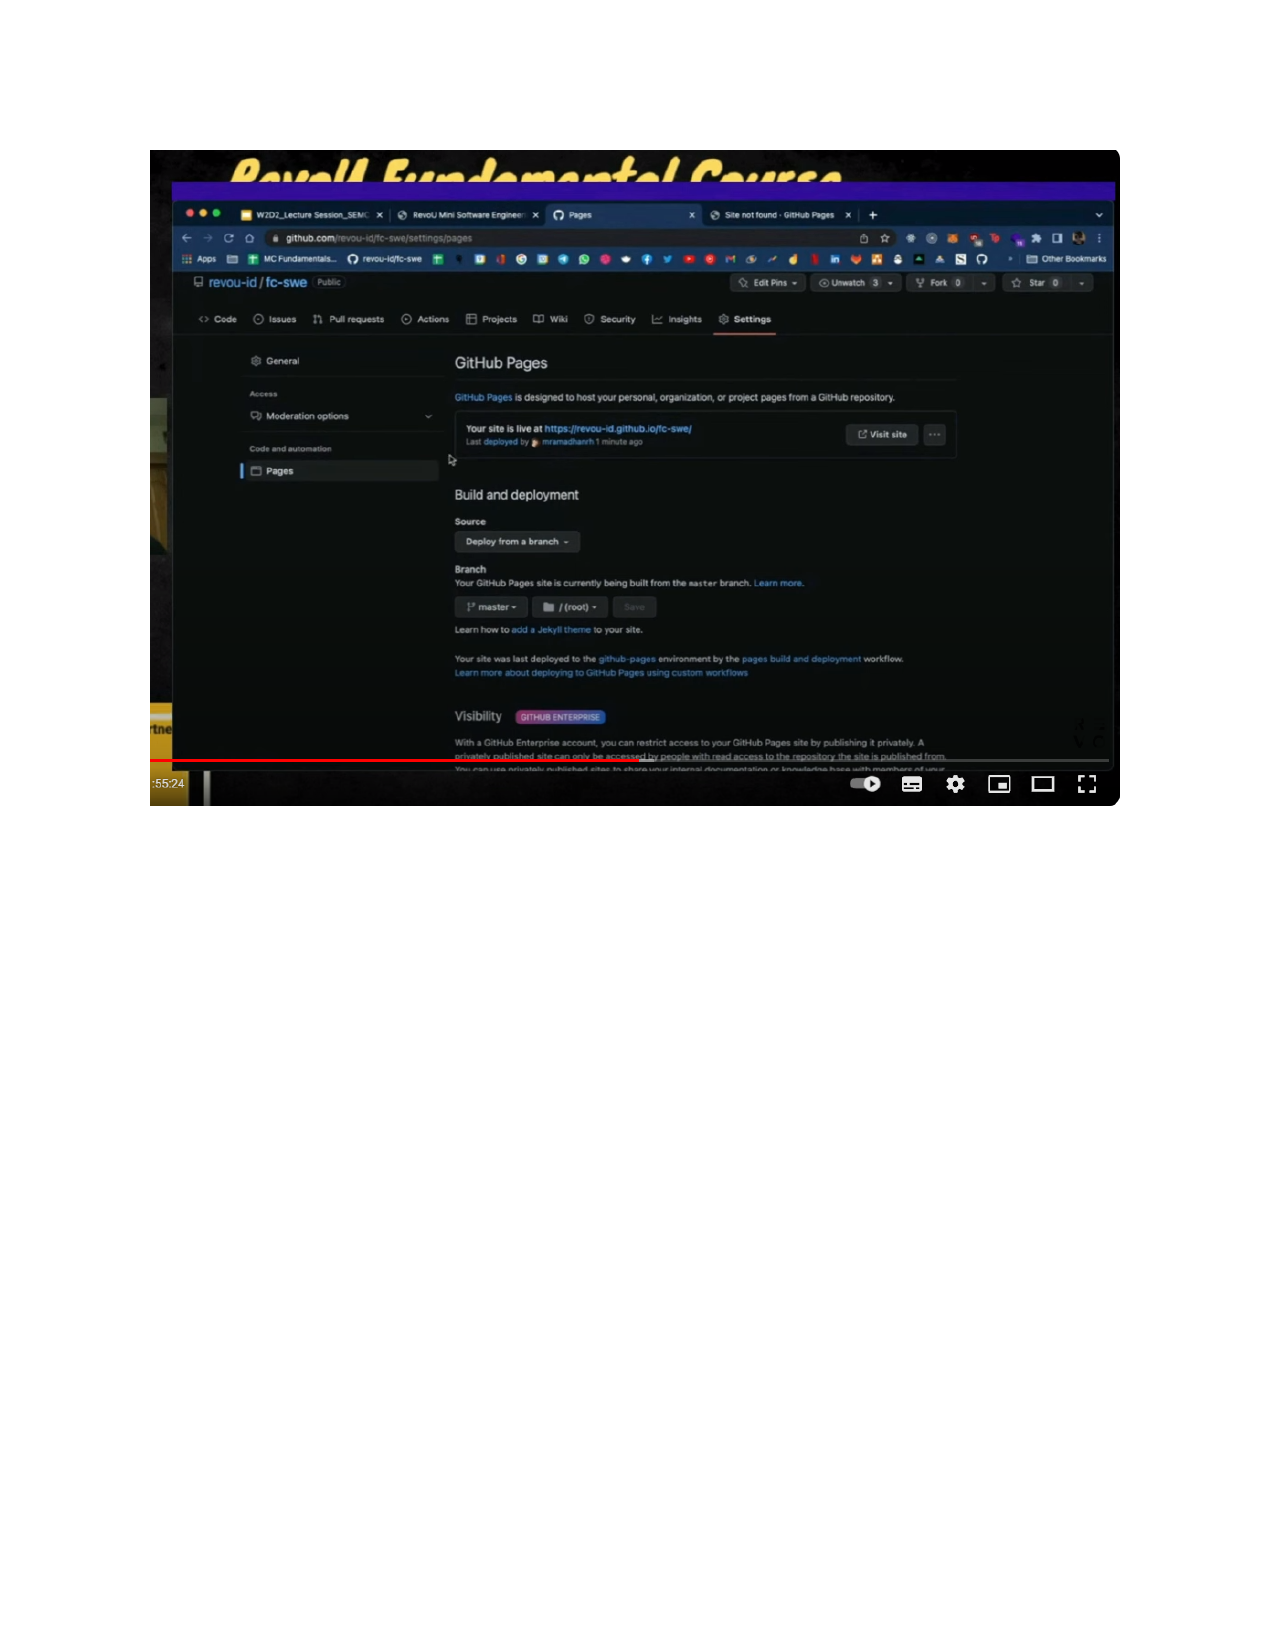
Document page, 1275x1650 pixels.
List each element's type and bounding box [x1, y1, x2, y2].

picture [150, 150, 1125, 809]
